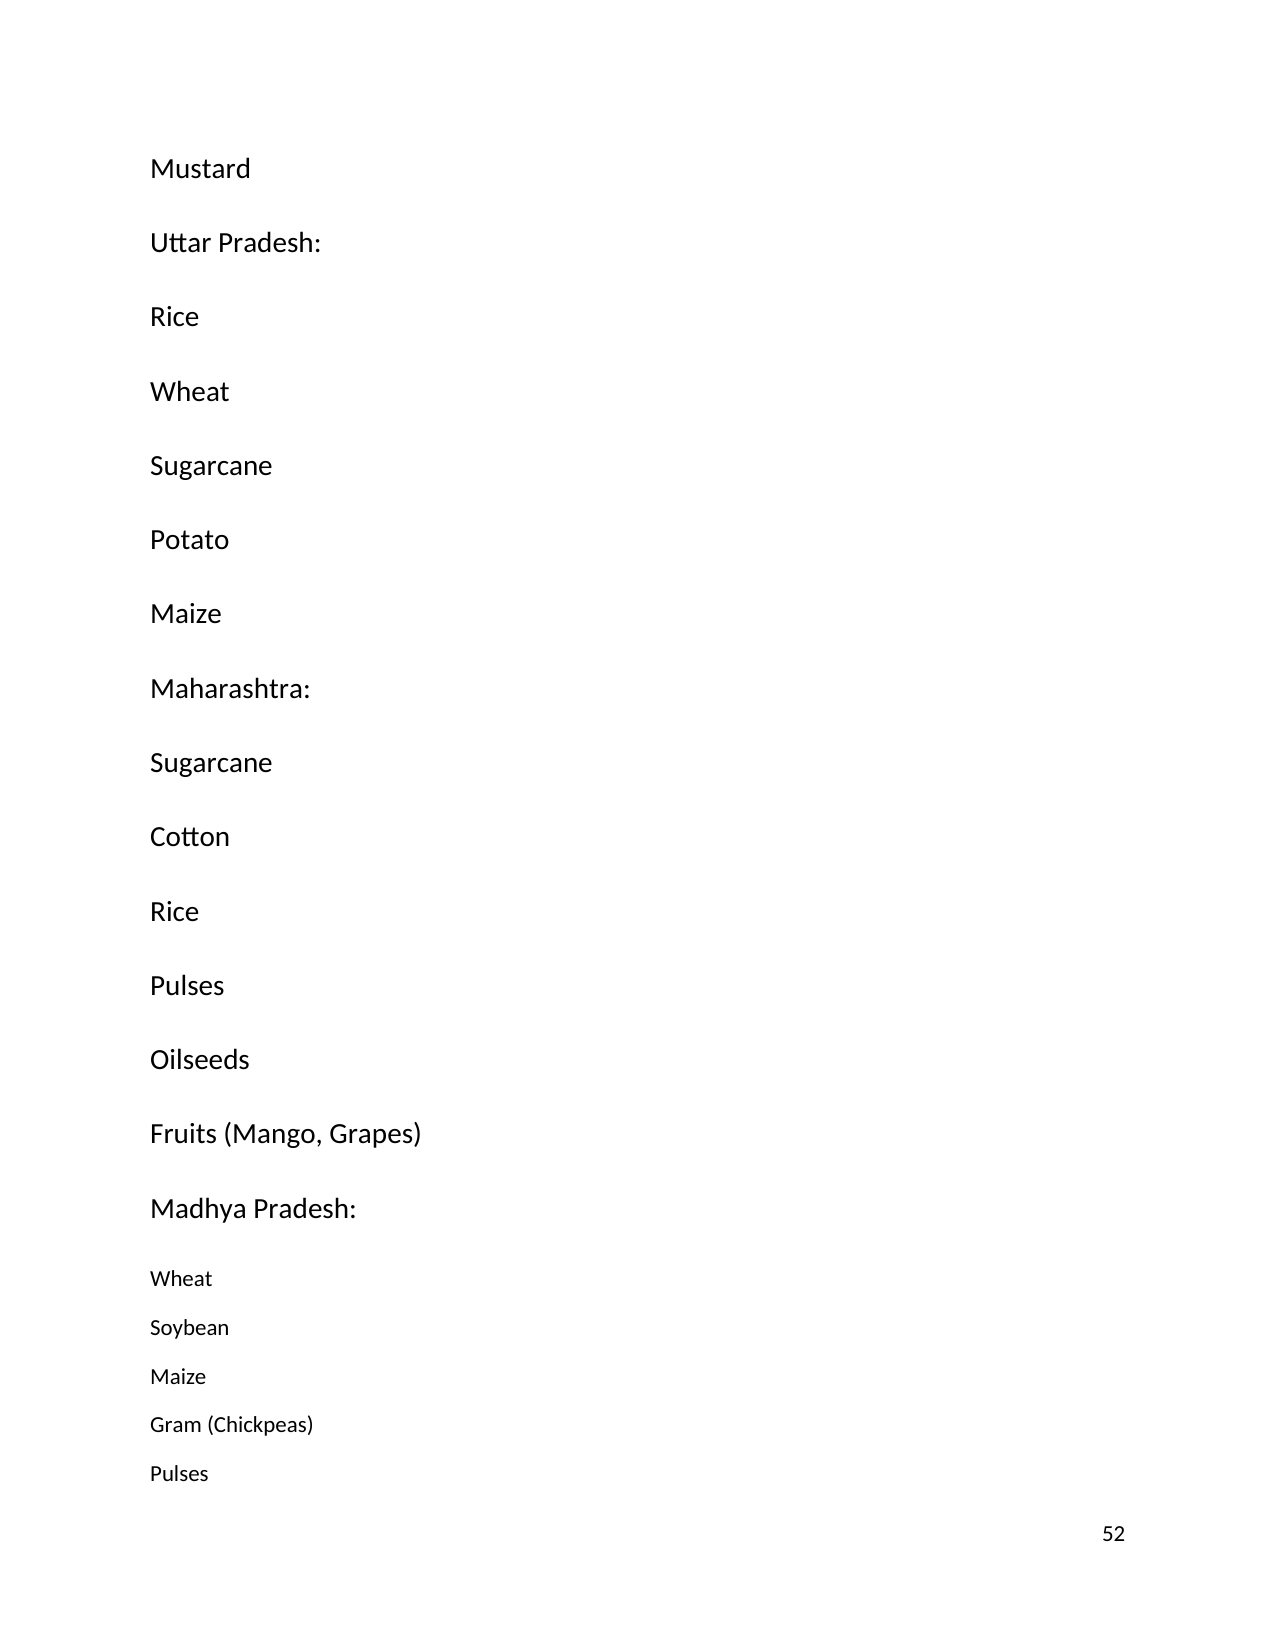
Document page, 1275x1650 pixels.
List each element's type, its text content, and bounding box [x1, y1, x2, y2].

text Rice [150, 298, 1125, 334]
text Sugarcane [150, 447, 1125, 483]
text Soybean [150, 1313, 1125, 1341]
text Wheat [150, 373, 1125, 408]
text Mustard [150, 150, 1125, 186]
text Uttar Pradesh: [150, 224, 1125, 260]
text Madhya Pradesh: [150, 1190, 1125, 1225]
text Rice [150, 893, 1125, 928]
text Gram (Chickpeas) [150, 1411, 1125, 1439]
text Wheat [150, 1264, 1125, 1292]
text Cotton [150, 818, 1125, 854]
text Pulses [150, 967, 1125, 1003]
text Pulses [150, 1459, 1125, 1487]
text Maharashtra: [150, 670, 1125, 706]
text Maize [150, 596, 1125, 631]
text Oilseeds [150, 1041, 1125, 1077]
text Sugarcane [150, 744, 1125, 780]
text Maize [150, 1362, 1125, 1390]
text Fruits (Mango, Grapes) [150, 1116, 1125, 1151]
text Potato [150, 521, 1125, 557]
